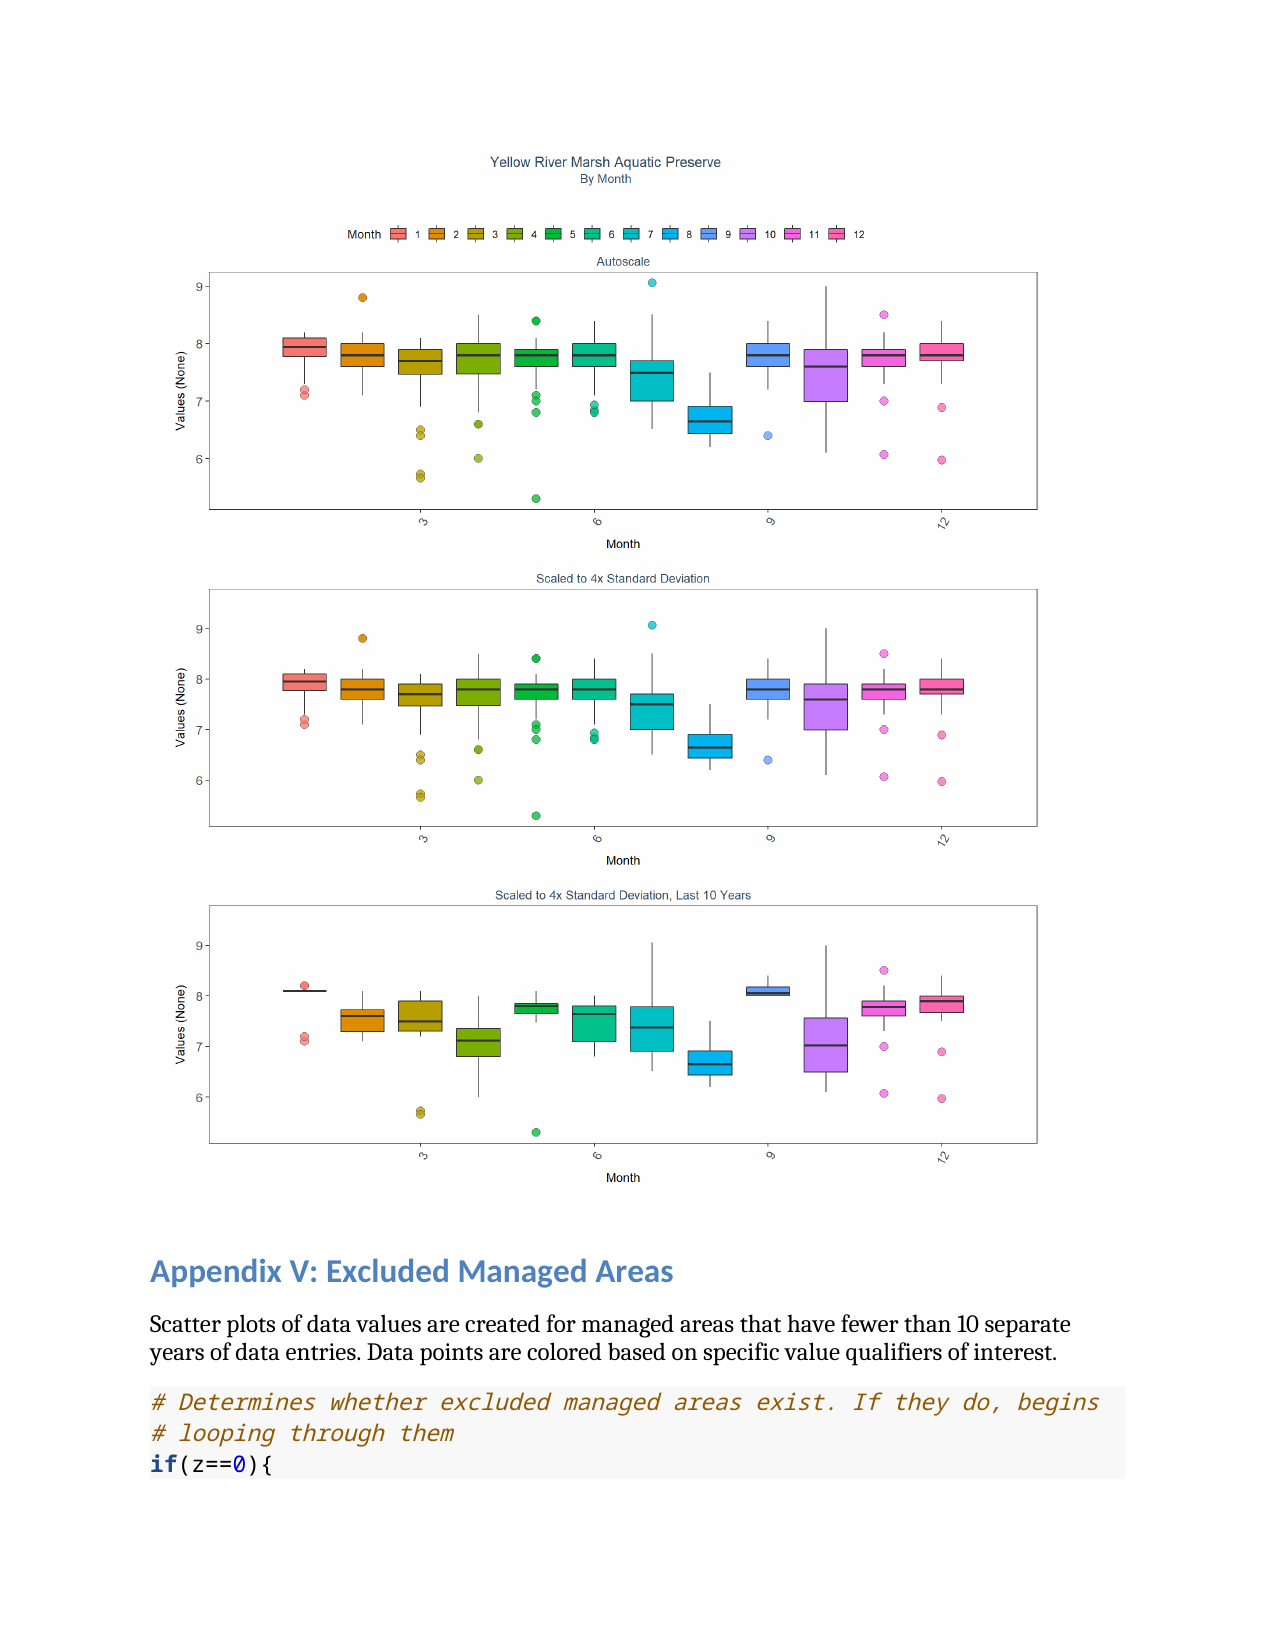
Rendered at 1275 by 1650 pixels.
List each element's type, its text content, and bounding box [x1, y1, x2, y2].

picture [168, 150, 1044, 1200]
subtitle Appendix V: Excluded Managed Areas [150, 1250, 1125, 1291]
text Scatter plots of data values are created for managed areas that have fewer than 10 separate years of data entries. Data points are colored based on specific value qualifiers of interest. [150, 1309, 1125, 1367]
